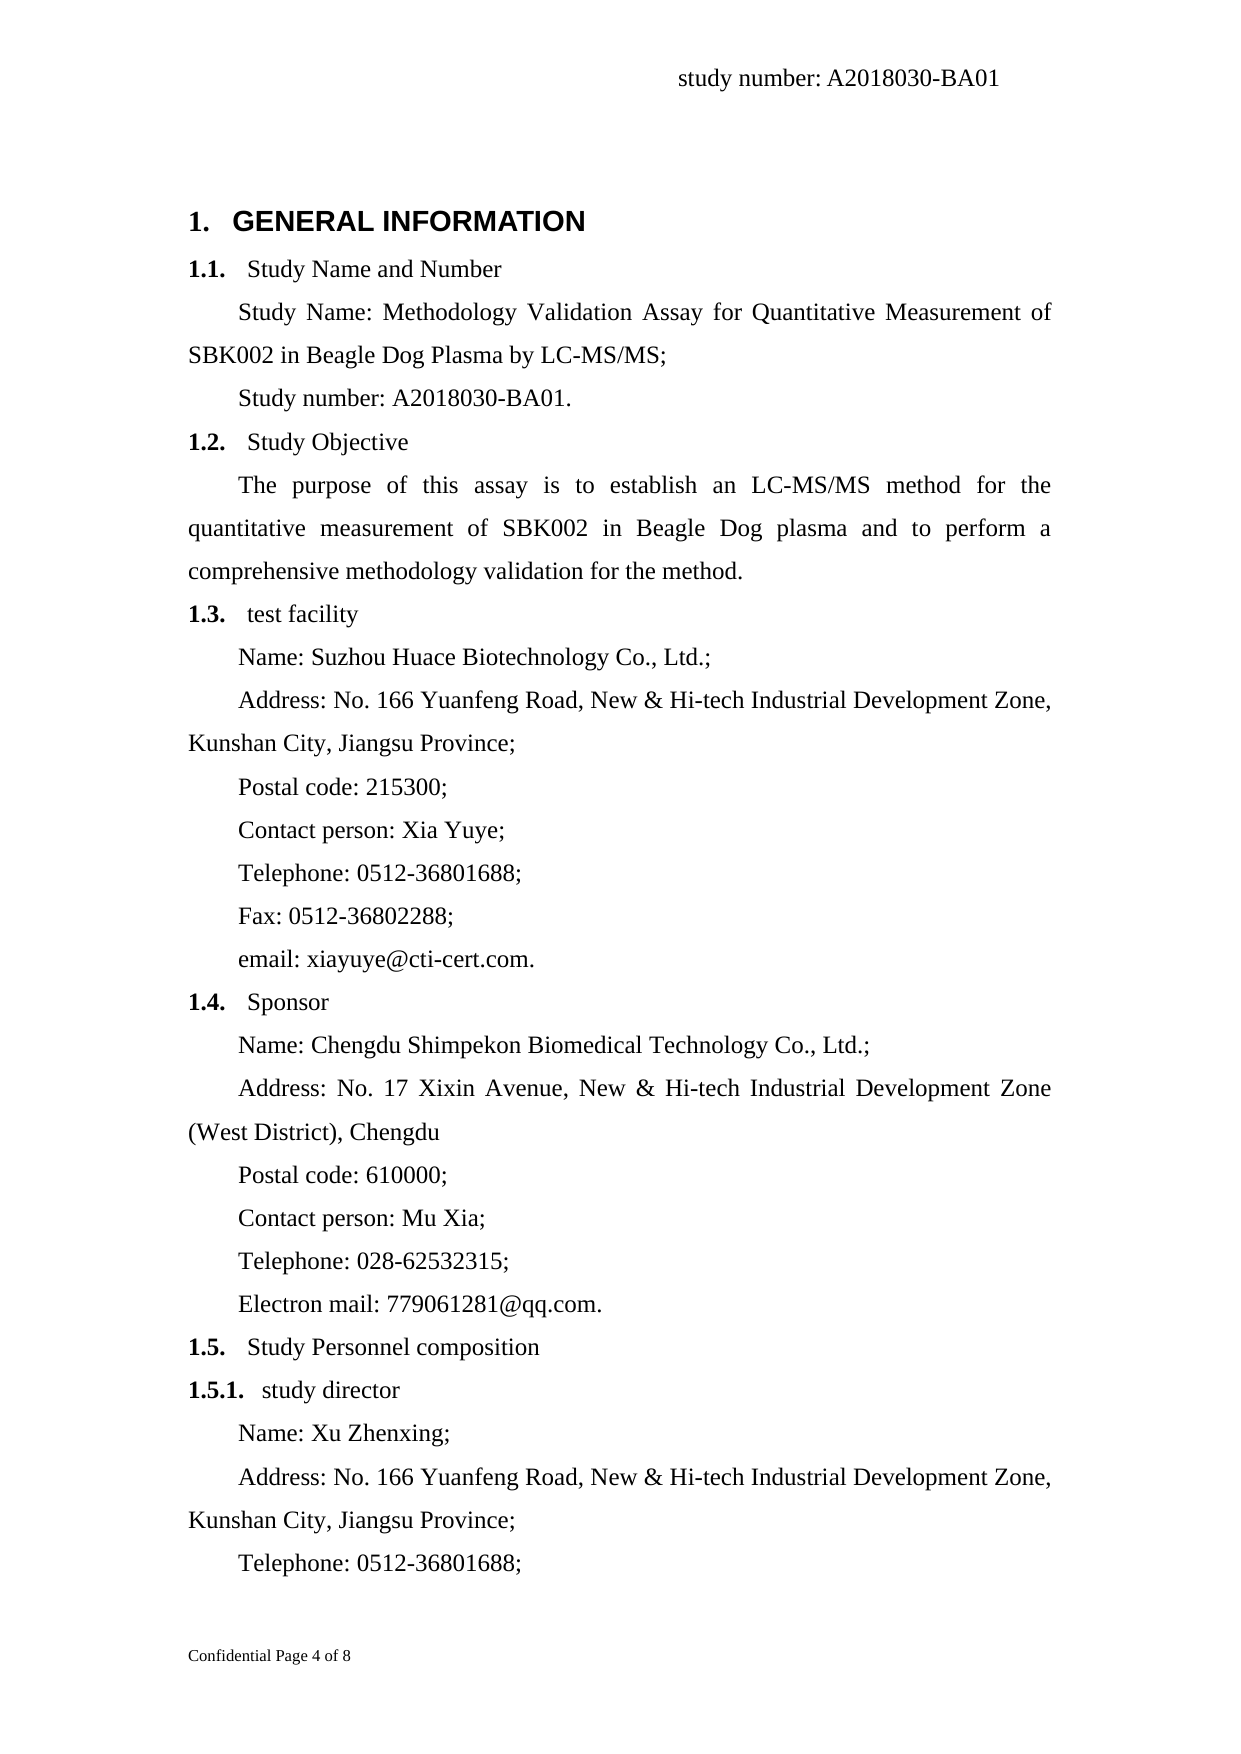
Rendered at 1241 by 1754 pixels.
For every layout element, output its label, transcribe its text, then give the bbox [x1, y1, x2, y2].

text Name: Xu Zhenxing; [188, 1418, 1052, 1447]
text Study Name: Methodology Validation Assay for Quantitative Measurement of SBK002 in Beagle Dog Plasma by LC-MS/MS; [188, 297, 1052, 369]
text Address: No. 166 Yuanfeng Road, New & Hi-tech Industrial Development Zone, Kunshan City, Jiangsu Province; [188, 685, 1052, 757]
text Contact person: Xia Yuye; [188, 815, 1052, 843]
text Study number: A2018030-BA01. [188, 383, 1052, 412]
text Postal code: 215300; [188, 772, 1052, 800]
list Sponsor [188, 987, 1052, 1016]
text Address: No. 17 Xixin Avenue, New & Hi-tech Industrial Development Zone (West District), Chengdu [188, 1073, 1052, 1145]
text Electron mail: 779061281@qq.com. [188, 1289, 1052, 1318]
text Postal code: 610000; [188, 1160, 1052, 1188]
text Address: No. 166 Yuanfeng Road, New & Hi-tech Industrial Development Zone, Kunshan City, Jiangsu Province; [188, 1462, 1052, 1533]
list study director [188, 1375, 1052, 1404]
list Study Personnel composition [188, 1332, 1052, 1361]
list test facility [188, 599, 1052, 628]
text Name: Suzhou Huace Biotechnology Co., Ltd.; [188, 642, 1052, 671]
list Study Name and Number [188, 254, 1052, 283]
text Contact person: Mu Xia; [188, 1203, 1052, 1232]
text email: xiayuye@cti-cert.com. [188, 944, 1052, 973]
text Telephone: 0512-36801688; [188, 1548, 1052, 1577]
list Study Objective [188, 427, 1052, 455]
text Telephone: 0512-36801688; [188, 858, 1052, 887]
text Name: Chengdu Shimpekon Biomedical Technology Co., Ltd.; [188, 1030, 1052, 1059]
text Fax: 0512-36802288; [188, 901, 1052, 930]
text The purpose of this assay is to establish an LC-MS/MS method for the quantitative measurement of SBK002 in Beagle Dog plasma and to perform a comprehensive methodology validation for the method. [188, 470, 1052, 585]
subtitle General Information [188, 204, 1052, 237]
text Telephone: 028-62532315; [188, 1246, 1052, 1275]
